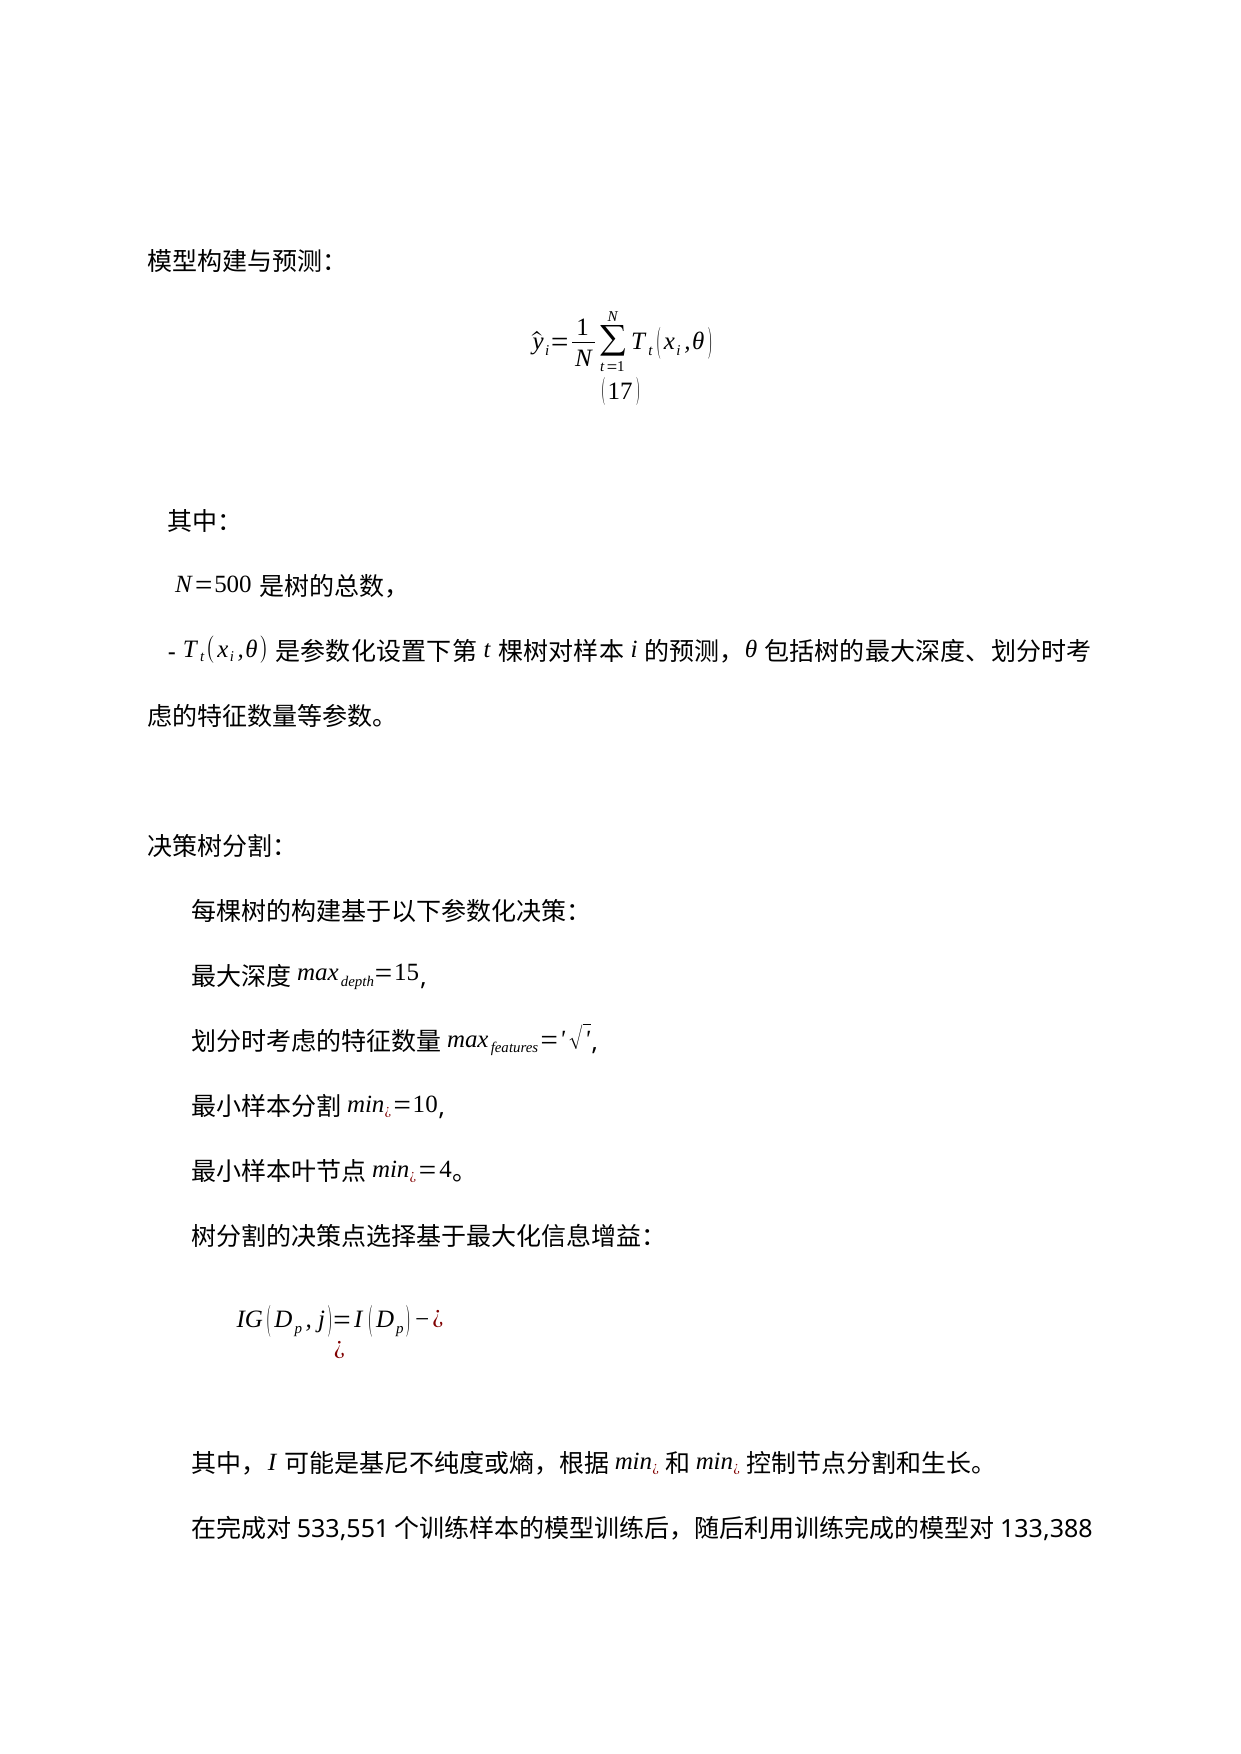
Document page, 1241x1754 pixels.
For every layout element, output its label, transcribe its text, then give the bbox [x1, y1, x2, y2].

text 最小样本分割 , [148, 1072, 1092, 1137]
text 最小样本叶节点 。 [148, 1137, 1092, 1202]
text 其中： [148, 487, 1092, 552]
text 模型构建与预测： [148, 227, 1092, 292]
text 其中， 可能是基尼不纯度或熵，根据 和 控制节点分割和生长。 [148, 1429, 1092, 1494]
text - 是参数化设置下第 棵树对样本 的预测， 包括树的最大深度、划分时考虑的特征数量等参数。 [148, 617, 1092, 747]
text 树分割的决策点选择基于最大化信息增益： [148, 1202, 1092, 1267]
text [148, 1494, 1092, 1559]
text 决策树分割： [148, 812, 1092, 877]
text 是树的总数， [148, 552, 1092, 617]
text 划分时考虑的特征数量 , [148, 1007, 1092, 1072]
text 每棵树的构建基于以下参数化决策： [148, 877, 1092, 942]
text 最大深度 , [148, 942, 1092, 1007]
